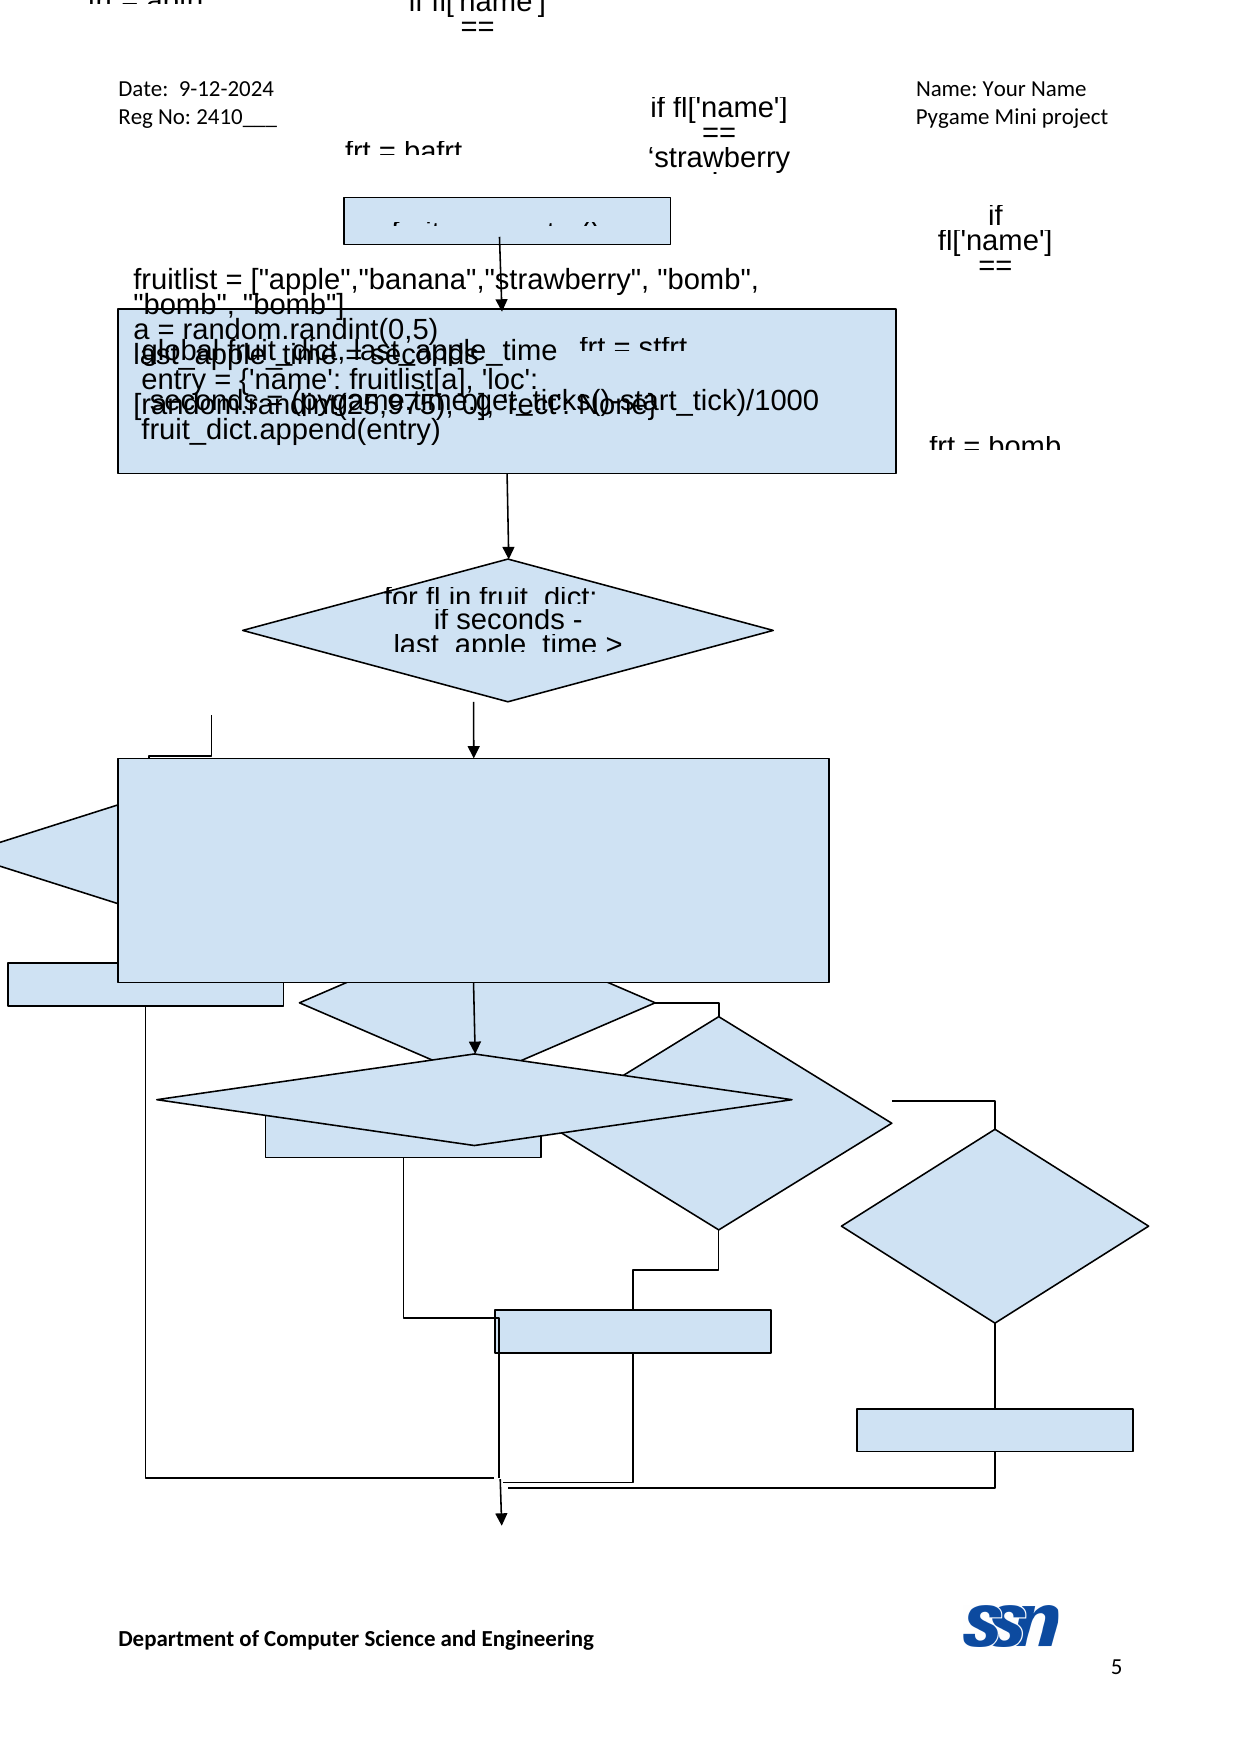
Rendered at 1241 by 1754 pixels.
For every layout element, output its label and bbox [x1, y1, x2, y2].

picture [963, 1605, 1059, 1647]
